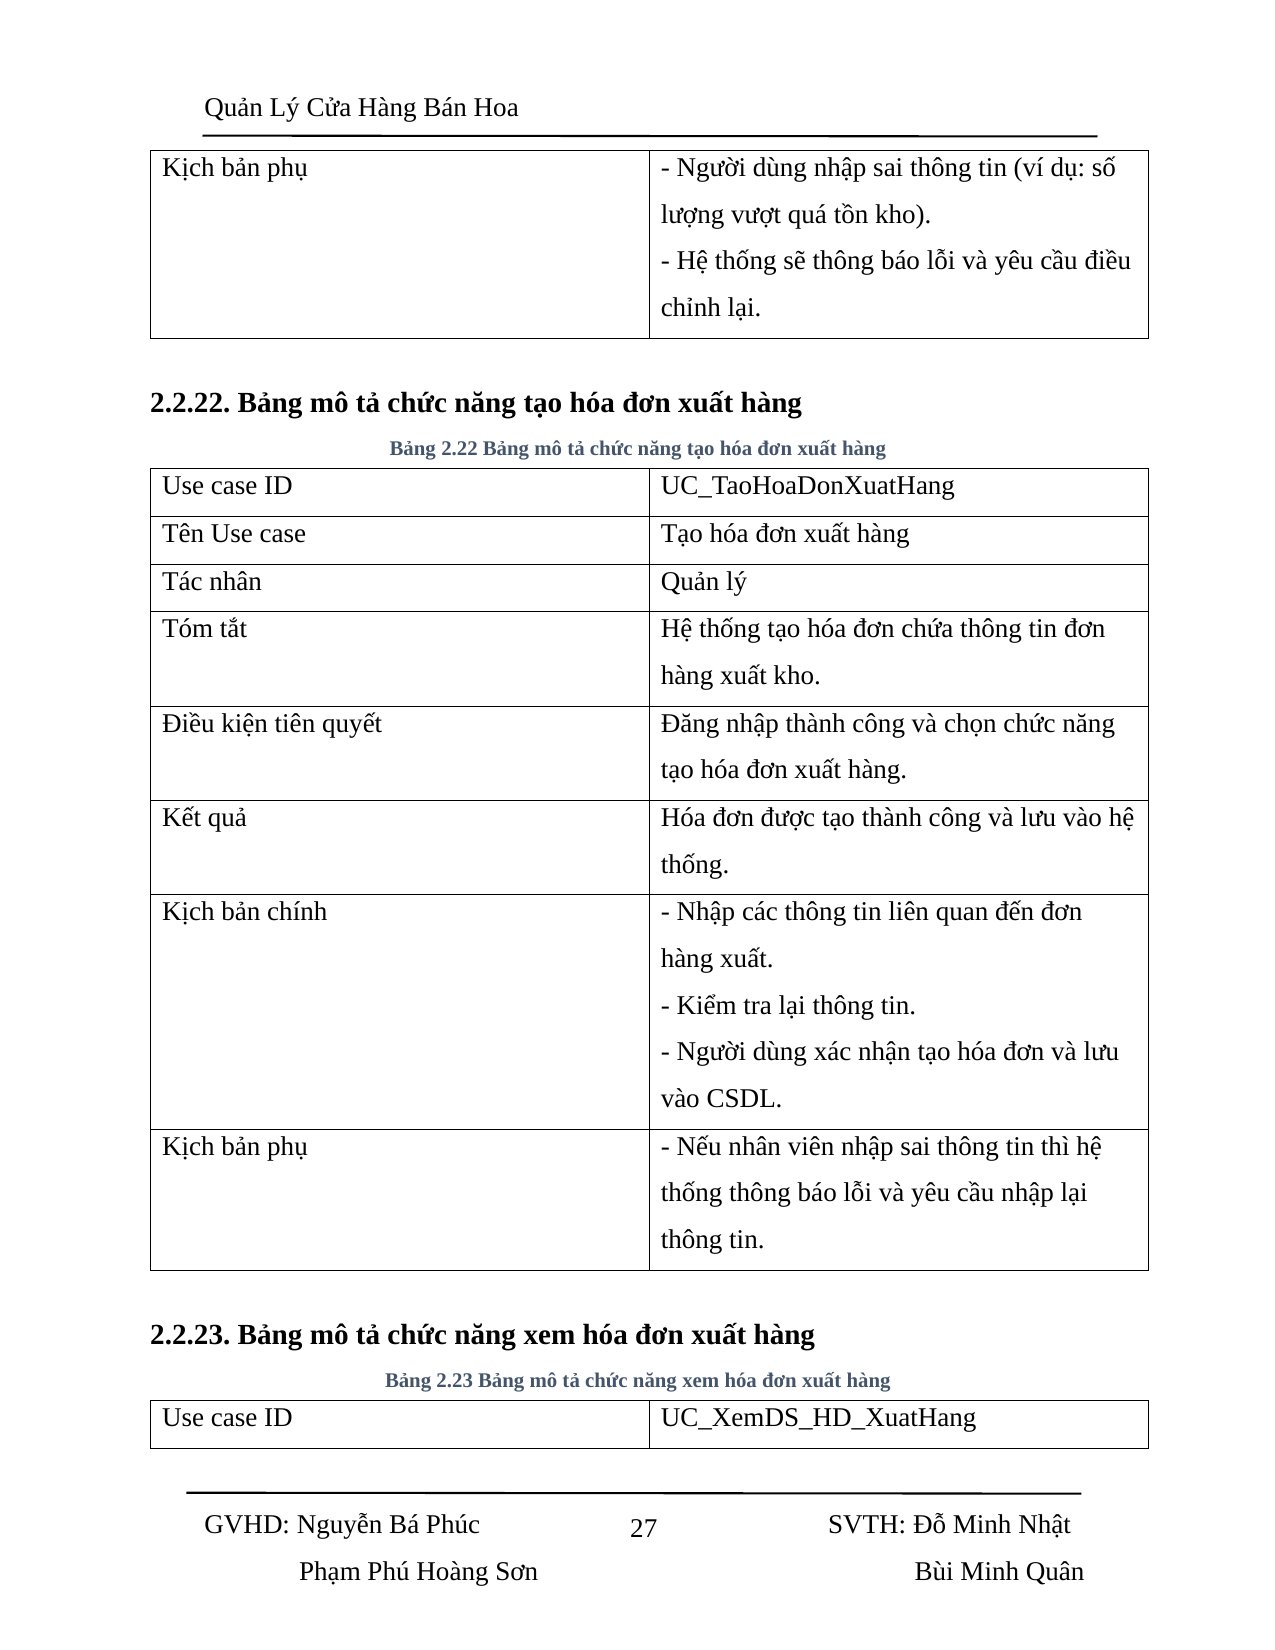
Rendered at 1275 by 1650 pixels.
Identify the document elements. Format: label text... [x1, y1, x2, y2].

text Bảng 2.22 Bảng mô tả chức năng tạo hóa đơn xuất hàng [150, 436, 1125, 460]
text Bảng 2.23 Bảng mô tả chức năng xem hóa đơn xuất hàng [150, 1368, 1125, 1392]
subtitle Bảng mô tả chức năng tạo hóa đơn xuất hàng [150, 385, 1125, 419]
table_cell - Nhập các thông tin liên quan đến đơn hàng xuất. - Kiểm tra lại thông tin. - Người dùng xác nhận tạo hóa đơn và lưu vào CSDL. [650, 895, 1148, 1129]
table_cell Kịch bản phụ [151, 151, 649, 338]
table_cell Tên Use case [151, 517, 649, 563]
table_cell - Nếu nhân viên nhập sai thông tin thì hệ thống thông báo lỗi và yêu cầu nhập lại thông tin. [650, 1130, 1148, 1270]
table_header UC_XemDS_HD_XuatHang [650, 1401, 1148, 1448]
table_header Use case ID [151, 469, 649, 516]
table_cell Điều kiện tiên quyết [151, 707, 649, 800]
table_cell Kết quả [151, 801, 649, 894]
table_cell Tóm tắt [151, 612, 649, 706]
table_cell Tạo hóa đơn xuất hàng [650, 517, 1148, 563]
table_cell Quản lý [650, 565, 1148, 611]
table_cell Đăng nhập thành công và chọn chức năng tạo hóa đơn xuất hàng. [650, 707, 1148, 800]
table_cell Kịch bản phụ [151, 1130, 649, 1270]
table_header UC_TaoHoaDonXuatHang [650, 469, 1148, 516]
table_cell Hệ thống tạo hóa đơn chứa thông tin đơn hàng xuất kho. [650, 612, 1148, 706]
subtitle Bảng mô tả chức năng xem hóa đơn xuất hàng [150, 1317, 1125, 1351]
table_cell Hóa đơn được tạo thành công và lưu vào hệ thống. [650, 801, 1148, 894]
table_cell - Người dùng nhập sai thông tin (ví dụ: số lượng vượt quá tồn kho). - Hệ thống sẽ thông báo lỗi và yêu cầu điều chỉnh lại. [650, 151, 1148, 338]
table_cell Kịch bản chính [151, 895, 649, 1129]
table_header Use case ID [151, 1401, 649, 1448]
table_cell Tác nhân [151, 565, 649, 611]
